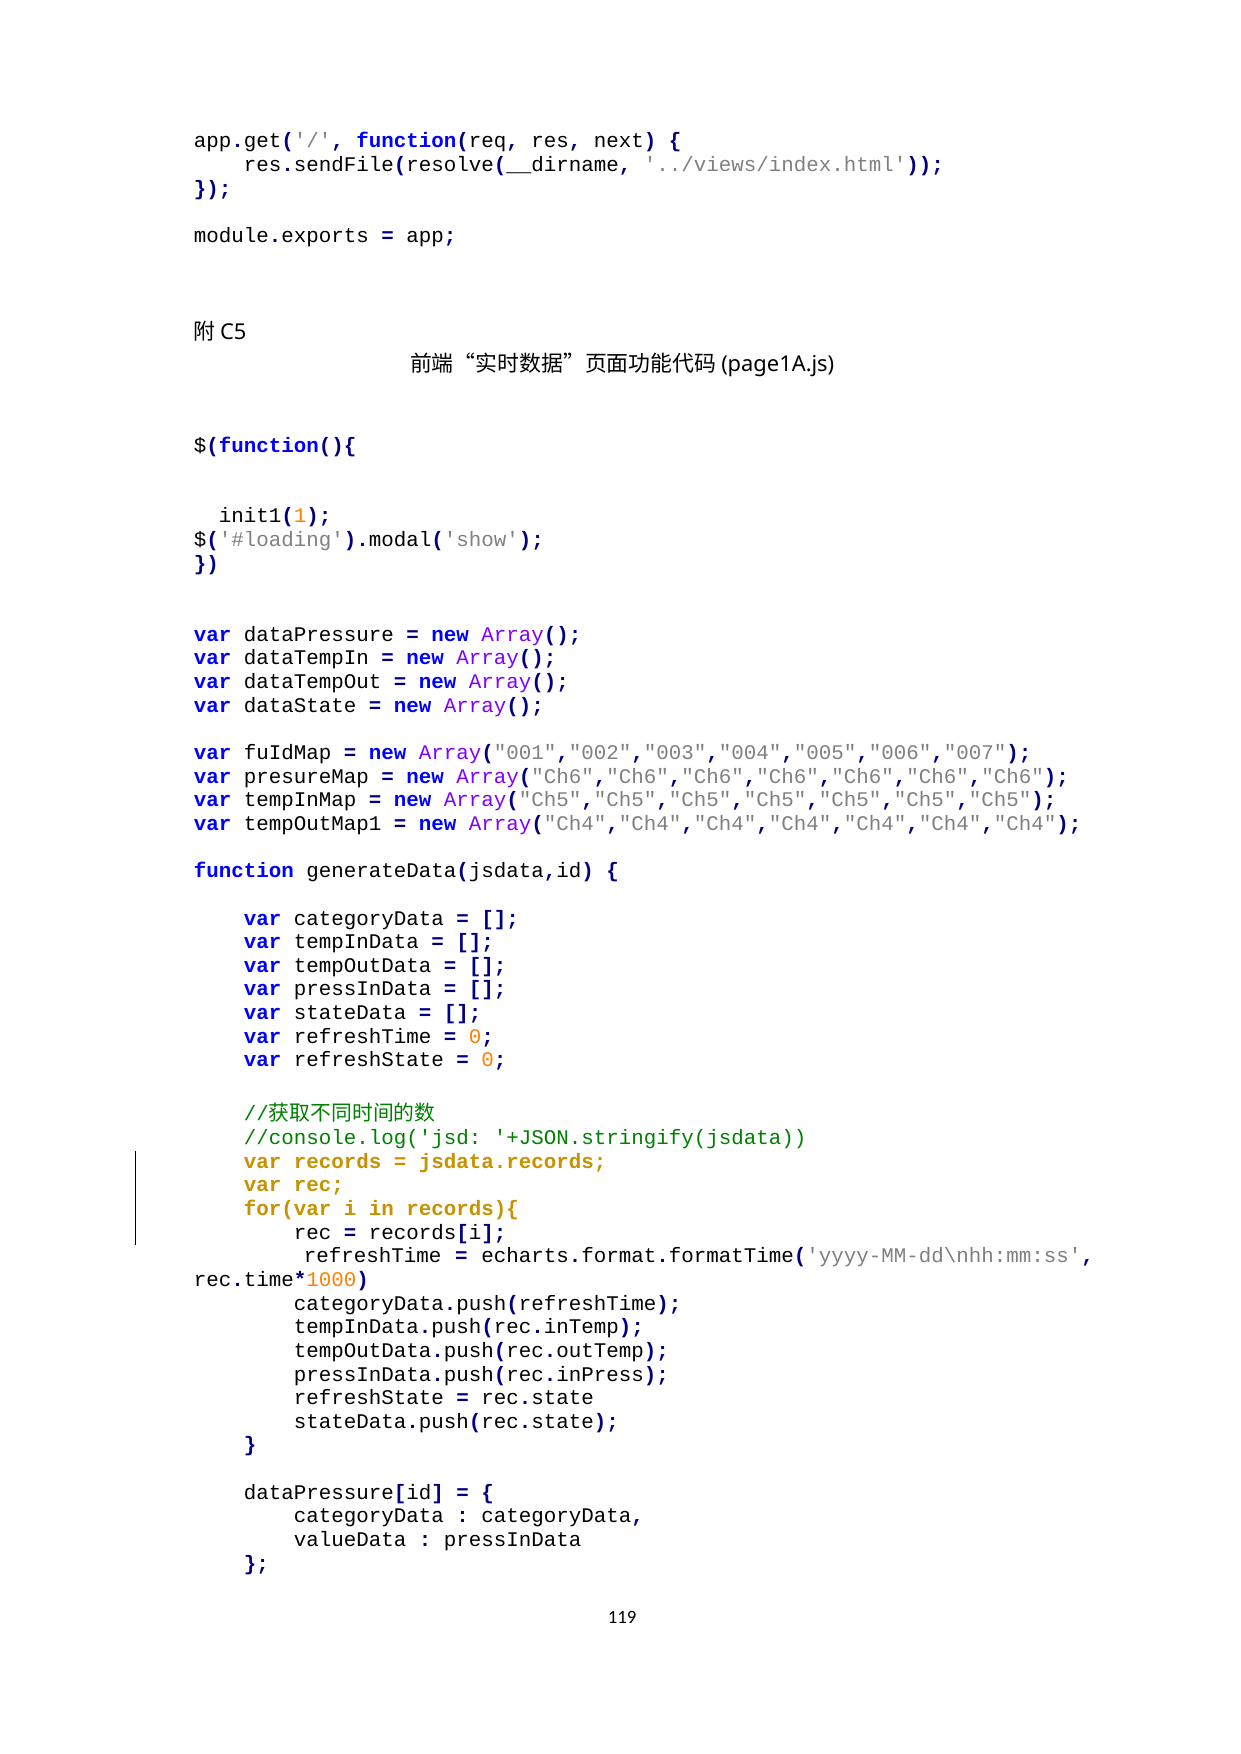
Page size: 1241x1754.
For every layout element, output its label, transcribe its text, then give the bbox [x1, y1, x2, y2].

text //获取不同时间的数 [194, 1097, 1094, 1127]
text res.sendFile(resolve(__dirname, '../views/index.html')); [194, 154, 1094, 177]
text var dataTempOut = new Array(); [194, 671, 1094, 695]
text var tempInData = []; [194, 931, 1094, 955]
text tempOutData.push(rec.outTemp); [194, 1340, 1094, 1363]
text init1(1); [194, 506, 1094, 529]
text categoryData.push(refreshTime); [194, 1293, 1094, 1316]
text $(function(){ [194, 434, 1094, 458]
text module.exports = app; [194, 225, 1094, 248]
text categoryData : categoryData, [194, 1505, 1094, 1529]
text valueData : pressInData [194, 1529, 1094, 1553]
text } [194, 1434, 1094, 1458]
text }); [194, 177, 1094, 201]
text refreshTime = echarts.format.formatTime('yyyy-MM-dd\nhh:mm:ss', rec.time*1000) [194, 1245, 1094, 1293]
text //console.log('jsd: '+JSON.stringify(jsdata)) [194, 1127, 1094, 1151]
text 附C5 [150, 313, 1094, 346]
text for(var i in records){ [194, 1198, 1094, 1222]
text var dataState = new Array(); [194, 695, 1094, 718]
text var dataPressure = new Array(); [194, 624, 1094, 647]
text var records = jsdata.records; [194, 1151, 1094, 1174]
text var refreshTime = 0; [194, 1026, 1094, 1049]
text dataPressure[id] = { [194, 1482, 1094, 1505]
text var tempOutMap1 = new Array("Ch4","Ch4","Ch4","Ch4","Ch4","Ch4","Ch4"); [194, 813, 1094, 837]
text 前端“实时数据”页面功能代码 (page1A.js) [150, 346, 1094, 378]
text pressInData.push(rec.inPress); [194, 1363, 1094, 1387]
text var stateData = []; [194, 1002, 1094, 1026]
text var tempInMap = new Array("Ch5","Ch5","Ch5","Ch5","Ch5","Ch5","Ch5"); [194, 789, 1094, 813]
text var fuIdMap = new Array("001","002","003","004","005","006","007"); [194, 742, 1094, 766]
text var dataTempIn = new Array(); [194, 647, 1094, 671]
text app.get('/', function(req, res, next) { [194, 130, 1094, 154]
text function generateData(jsdata,id) { [194, 860, 1094, 884]
text var refreshState = 0; [194, 1049, 1094, 1073]
text $('#loading').modal('show'); [194, 529, 1094, 553]
text var categoryData = []; [194, 907, 1094, 931]
text refreshState = rec.state [194, 1387, 1094, 1411]
text var presureMap = new Array("Ch6","Ch6","Ch6","Ch6","Ch6","Ch6","Ch6"); [194, 766, 1094, 789]
text }; [194, 1553, 1094, 1576]
text var rec; [194, 1174, 1094, 1198]
text stateData.push(rec.state); [194, 1411, 1094, 1434]
text var tempOutData = []; [194, 955, 1094, 978]
text var pressInData = []; [194, 978, 1094, 1002]
text }) [194, 553, 1094, 576]
text rec = records[i]; [194, 1222, 1094, 1245]
text tempInData.push(rec.inTemp); [194, 1316, 1094, 1340]
